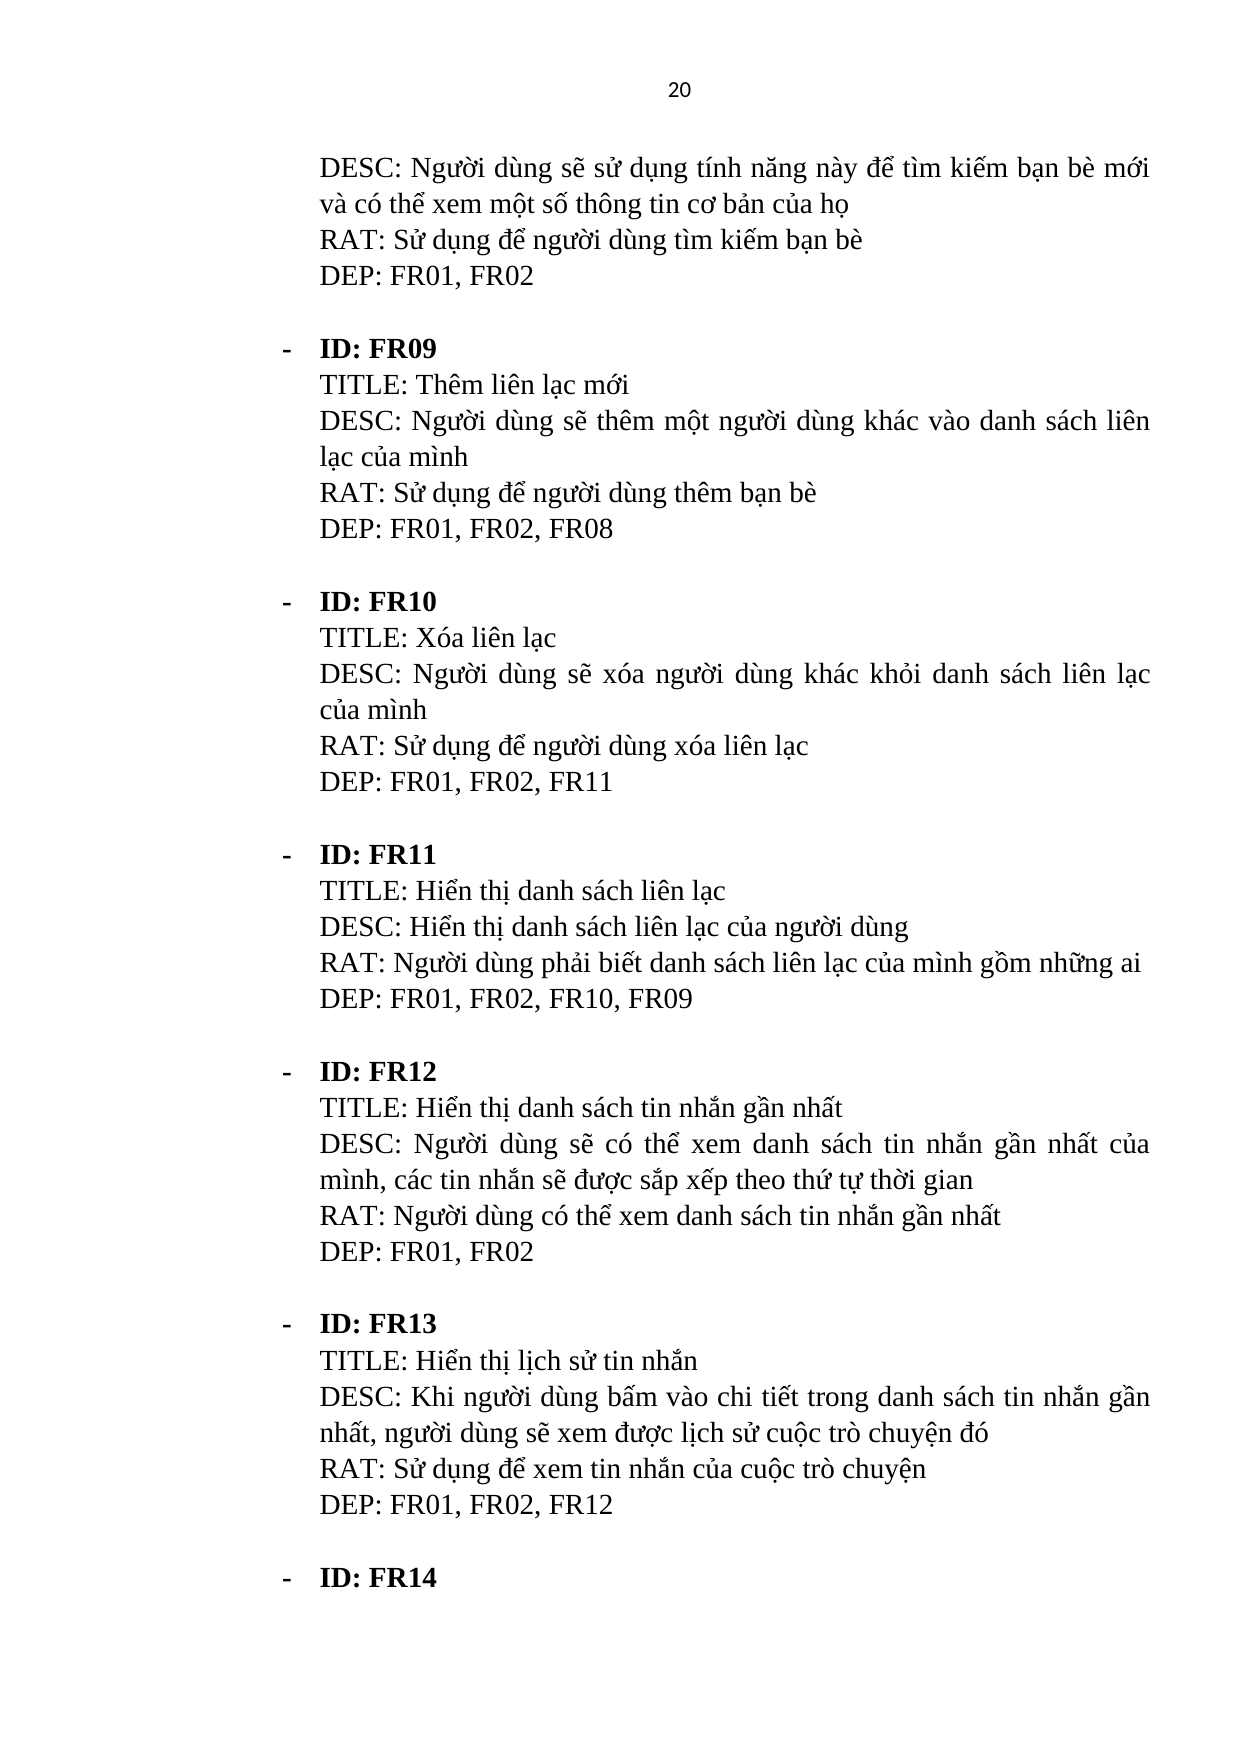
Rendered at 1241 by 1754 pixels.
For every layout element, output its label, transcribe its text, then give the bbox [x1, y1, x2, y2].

list ID: FR14 [282, 1560, 1152, 1593]
list TITLE: Thêm liên lạc mới [319, 367, 1152, 400]
list RAT: Sử dụng để người dùng tìm kiếm bạn bè [319, 222, 1152, 256]
list ID: FR10 [282, 584, 1152, 617]
list DESC: Người dùng sẽ thêm một người dùng khác vào danh sách liên lạc của mình [319, 403, 1152, 473]
list TITLE: Hiển thị danh sách tin nhắn gần nhất [319, 1090, 1152, 1123]
list DEP: FR01, FR02, FR08 [319, 511, 1152, 545]
list DEP: FR01, FR02, FR10, FR09 [319, 981, 1152, 1015]
list TITLE: Hiển thị danh sách liên lạc [319, 873, 1152, 906]
list ID: FR12 [282, 1054, 1152, 1087]
list RAT: Người dùng phải biết danh sách liên lạc của mình gồm những ai [319, 945, 1152, 979]
list DESC: Hiển thị danh sách liên lạc của người dùng [319, 909, 1152, 943]
list TITLE: Hiển thị lịch sử tin nhắn [319, 1343, 1152, 1376]
list TITLE: Xóa liên lạc [319, 620, 1152, 653]
list DESC: Khi người dùng bấm vào chi tiết trong danh sách tin nhắn gần nhất, người dùng sẽ xem được lịch sử cuộc trò chuyện đó [319, 1379, 1152, 1449]
list RAT: Sử dụng để người dùng xóa liên lạc [319, 728, 1152, 762]
list DESC: Người dùng sẽ có thể xem danh sách tin nhắn gần nhất của mình, các tin nhắn sẽ được sắp xếp theo thứ tự thời gian [319, 1126, 1152, 1196]
list DEP: FR01, FR02, FR11 [319, 764, 1152, 798]
list DEP: FR01, FR02 [319, 258, 1152, 292]
list ID: FR09 [282, 331, 1152, 364]
list ID: FR13 [282, 1307, 1152, 1340]
list DESC: Người dùng sẽ sử dụng tính năng này để tìm kiếm bạn bè mới và có thể xem một số thông tin cơ bản của họ [319, 150, 1152, 220]
list DESC: Người dùng sẽ xóa người dùng khác khỏi danh sách liên lạc của mình [319, 656, 1152, 726]
list RAT: Người dùng có thể xem danh sách tin nhắn gần nhất [319, 1198, 1152, 1232]
list RAT: Sử dụng để xem tin nhắn của cuộc trò chuyện [319, 1451, 1152, 1485]
list DEP: FR01, FR02, FR12 [319, 1487, 1152, 1521]
list RAT: Sử dụng để người dùng thêm bạn bè [319, 475, 1152, 509]
list DEP: FR01, FR02 [319, 1234, 1152, 1268]
list ID: FR11 [282, 837, 1152, 870]
